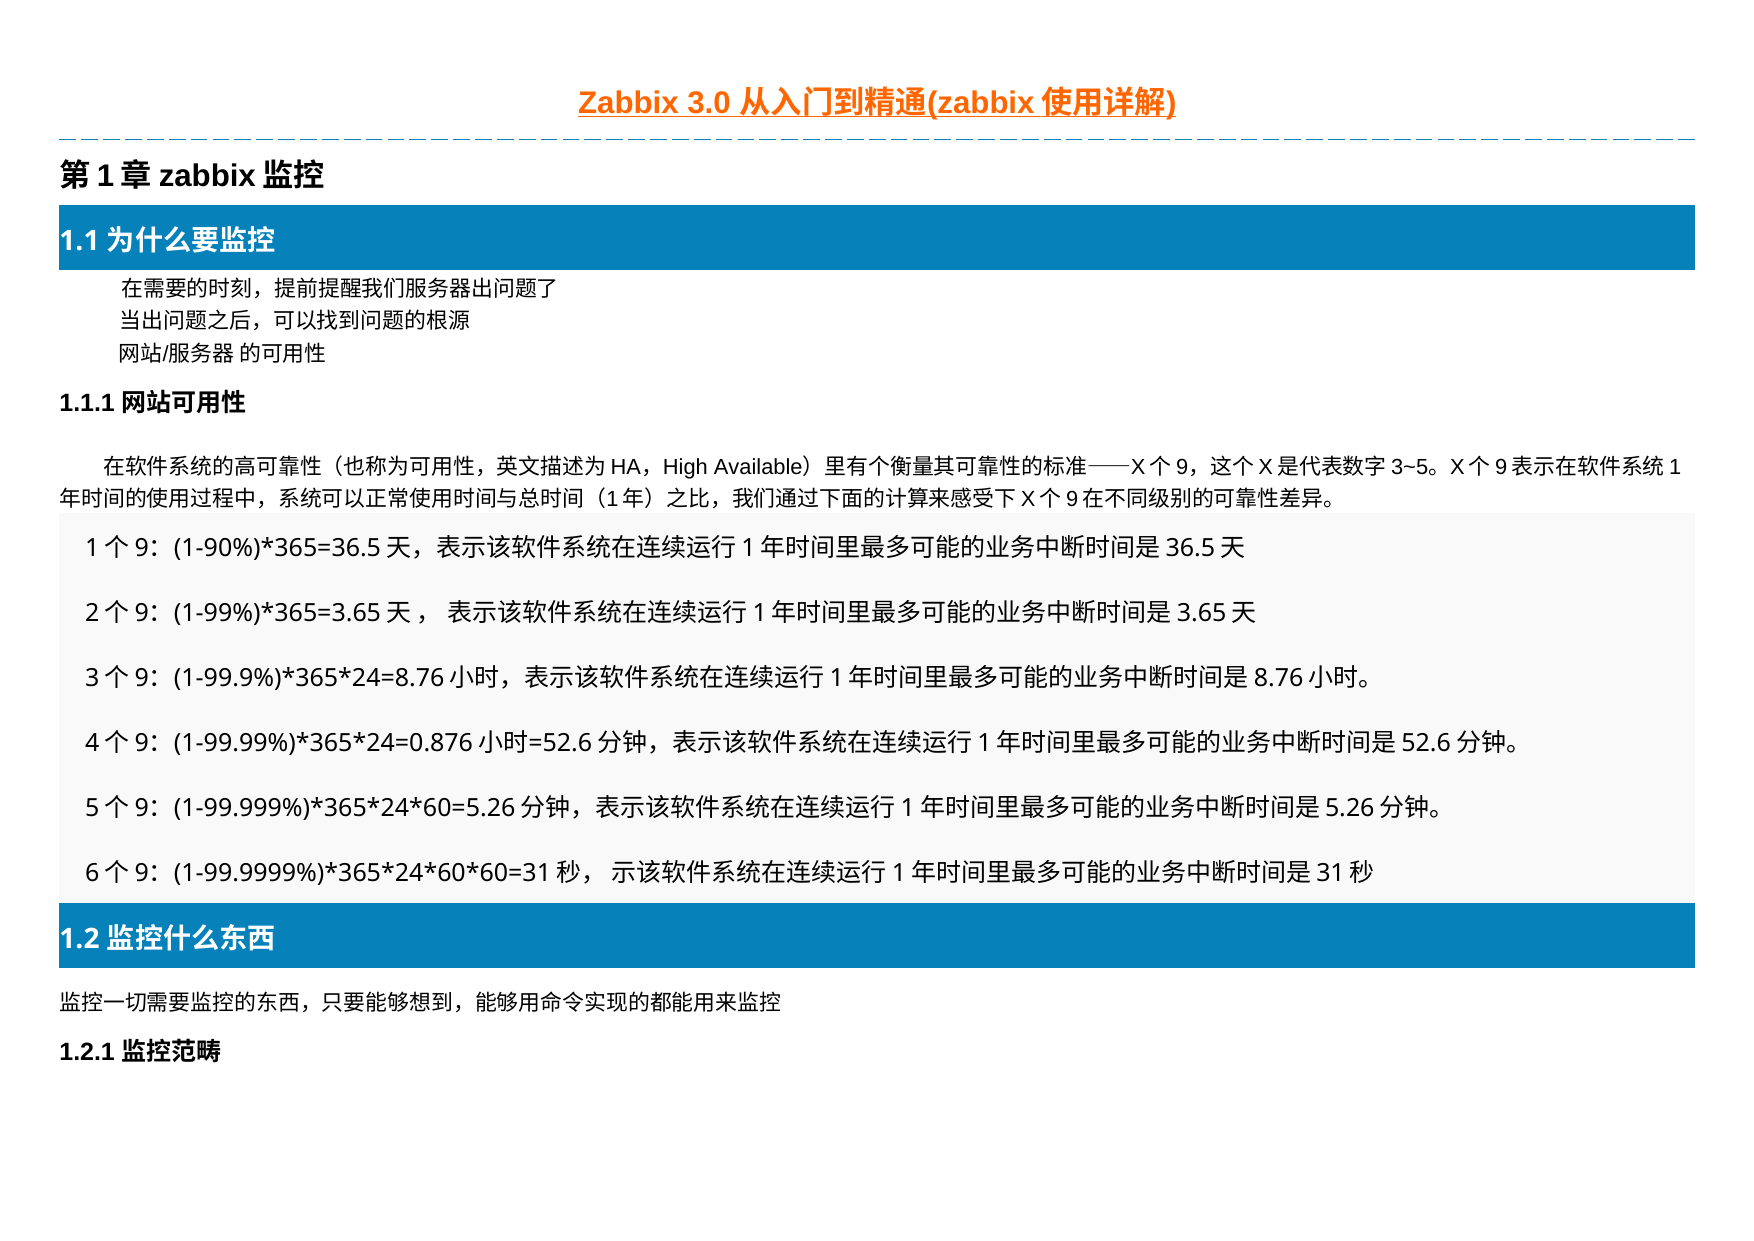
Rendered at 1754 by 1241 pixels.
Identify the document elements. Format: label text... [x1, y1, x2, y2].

text 5个9：(1-99.999%)*365*24*60=5.26分钟，表示该软件系统在连续运行1年时间里最多可能的业务中断时间是5.26分钟。 [59, 773, 1695, 838]
text 1个9：(1-90%)*365=36.5天，表示该软件系统在连续运行1年时间里最多可能的业务中断时间是36.5天 [59, 513, 1695, 578]
text 在软件系统的高可靠性（也称为可用性，英文描述为HA，High Available）里有个衡量其可靠性的标准——X个9，这个X是代表数字3~5。X个9表示在软件系统1年时间的使用过程中，系统可以正常使用时间与总时间（1年）之比，我们通过下面的计算来感受下X个9在不同级别的可靠性差异。 [59, 448, 1695, 513]
text 6个9：(1-99.9999%)*365*24*60*60=31秒， 示该软件系统在连续运行1年时间里最多可能的业务中断时间是31秒 [59, 838, 1695, 903]
text 3个9：(1-99.9%)*365*24=8.76小时，表示该软件系统在连续运行1年时间里最多可能的业务中断时间是8.76小时。 [59, 643, 1695, 708]
text 1.1 为什么要监控 [59, 205, 1695, 270]
text 监控一切需要监控的东西，只要能够想到，能够用命令实现的都能用来监控 [59, 984, 1695, 1017]
text 1.2.1 监控范畴 [59, 1017, 1695, 1082]
text 在需要的时刻，提前提醒我们服务器出问题了 [59, 270, 1695, 303]
text 2个9：(1-99%)*365=3.65天 ， 表示该软件系统在连续运行1年时间里最多可能的业务中断时间是3.65天 [59, 578, 1695, 643]
text Zabbix 3.0 从入门到精通(zabbix使用详解) [59, 68, 1695, 140]
text 1.2 监控什么东西 [59, 903, 1695, 968]
text 当出问题之后，可以找到问题的根源 [59, 303, 1695, 335]
text 网站/服务器 的可用性 [59, 335, 1695, 368]
text 1.1.1 网站可用性 [59, 368, 1695, 433]
text 第1章 zabbix监控 [59, 140, 1695, 205]
text 4个9：(1-99.99%)*365*24=0.876小时=52.6分钟，表示该软件系统在连续运行1年时间里最多可能的业务中断时间是52.6分钟。 [59, 708, 1695, 773]
